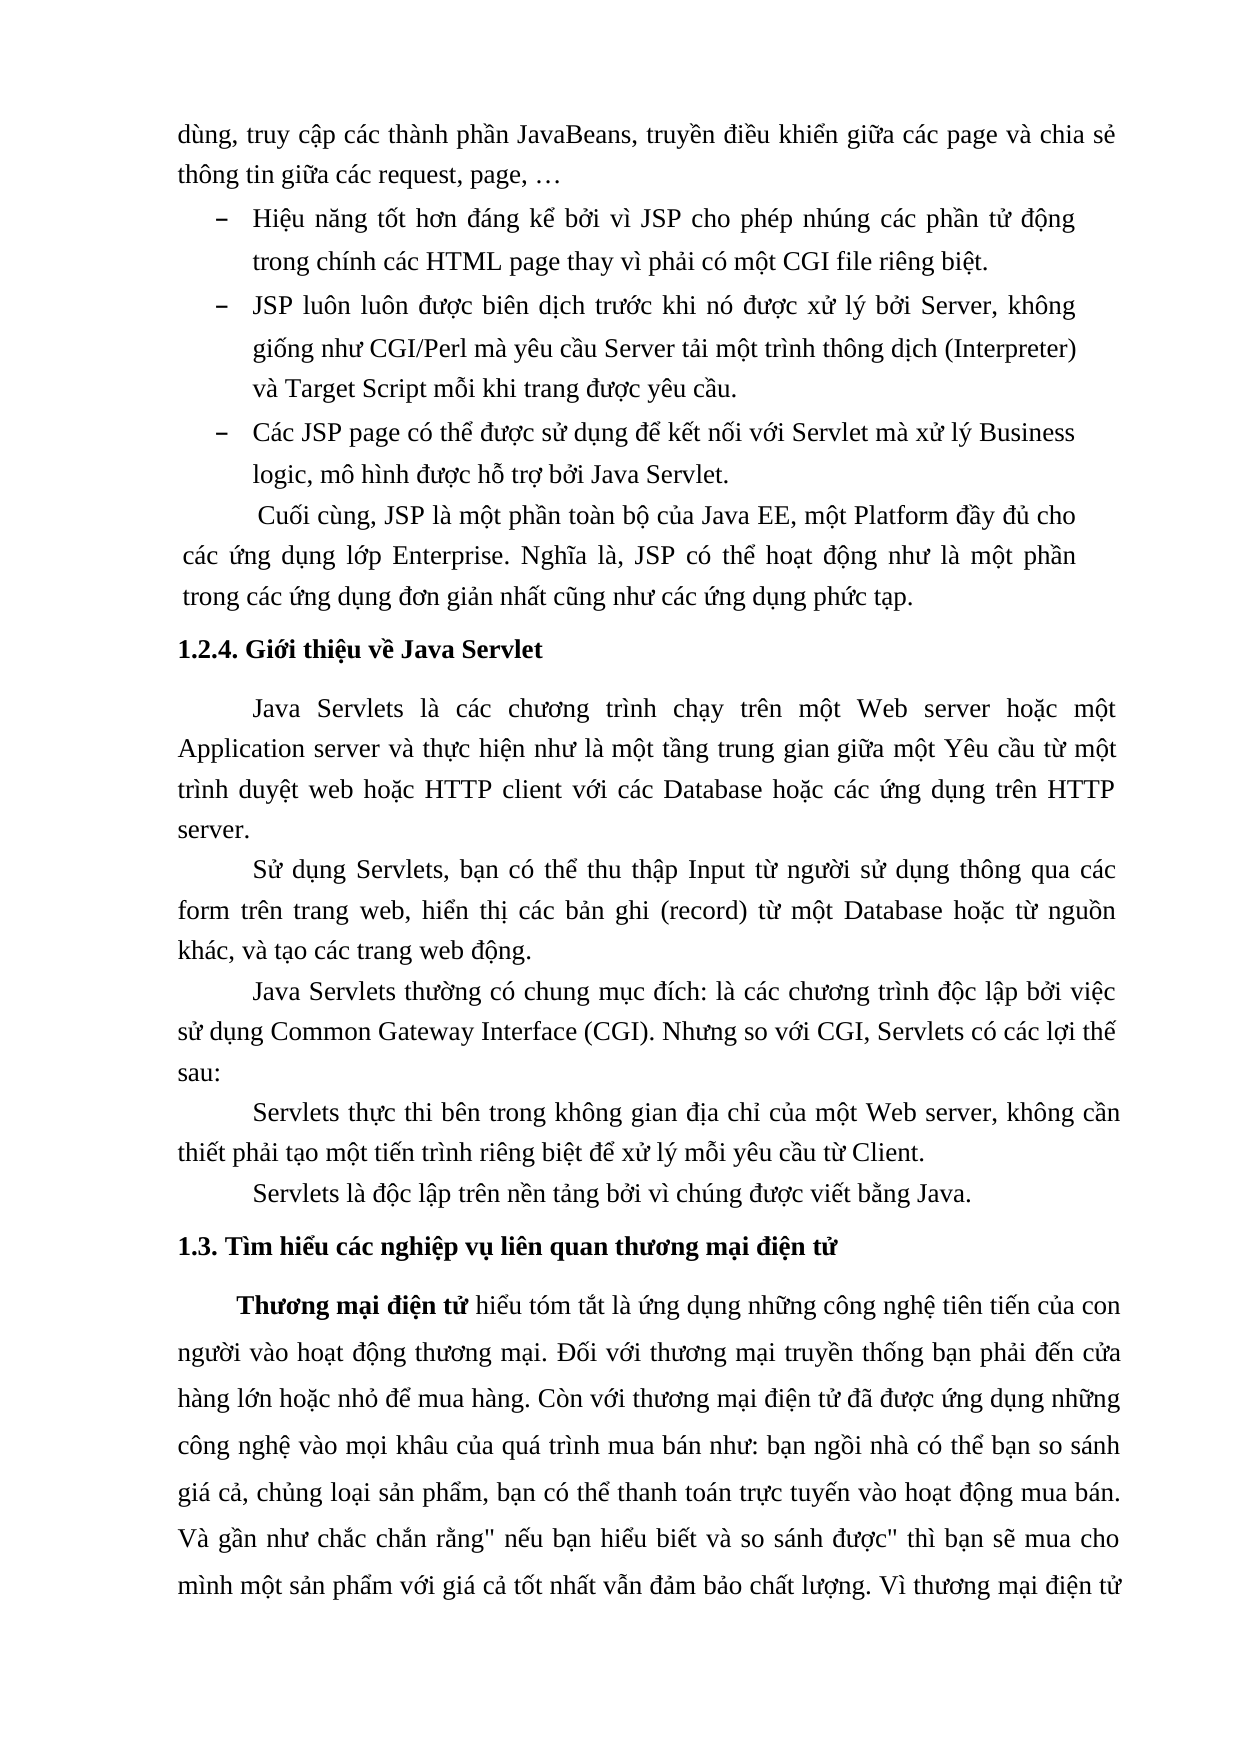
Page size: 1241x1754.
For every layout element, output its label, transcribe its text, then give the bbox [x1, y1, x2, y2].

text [177, 118, 1118, 190]
subtitle Tìm hiểu các nghiệp vụ liên quan thương mại điện tử [177, 1230, 1122, 1261]
text Servlets thực thi bên trong không gian địa chỉ của một Web server, không cần thiết phải tạo một tiến trình riêng biệt để xử lý mỗi yêu cầu từ Client. [177, 1096, 1122, 1168]
list Các JSP page có thể được sử dụng để kết nối với Servlet mà xử lý Business logic, mô hình được hỗ trợ bởi Java Servlet. [215, 412, 1077, 490]
text Java Servlets thường có chung mục đích: là các chương trình độc lập bởi việc sử dụng Common Gateway Interface (CGI). Nhưng so với CGI, Servlets có các lợi thế sau: [177, 975, 1117, 1087]
text Servlets là độc lập trên nền tảng bởi vì chúng được viết bằng Java. [177, 1177, 1122, 1208]
subtitle Giới thiệu về Java Servlet [177, 633, 1122, 664]
text Sử dụng Servlets, bạn có thể thu thập Input từ người sử dụng thông qua các form trên trang web, hiển thị các bản ghi (record) từ một Database hoặc từ nguồn khác, và tạo các trang web động. [177, 854, 1117, 966]
list JSP luôn luôn được biên dịch trước khi nó được xử lý bởi Server, không giống như CGI/Perl mà yêu cầu Server tải một trình thông dịch (Interpreter) và Target Script mỗi khi trang được yêu cầu. [215, 286, 1077, 403]
text Cuối cùng, JSP là một phần toàn bộ của Java EE, một Platform đầy đủ cho các ứng dụng lớp Enterprise. Nghĩa là, JSP có thể hoạt động như là một phần trong các ứng dụng đơn giản nhất cũng như các ứng dụng phức tạp. [182, 499, 1077, 611]
text Java Servlets là các chương trình chạy trên một Web server hoặc một Application server và thực hiện như là một tầng trung gian giữa một Yêu cầu từ một trình duyệt web hoặc HTTP client với các Database hoặc các ứng dụng trên HTTP server. [177, 692, 1117, 844]
list Hiệu năng tốt hơn đáng kể bởi vì JSP cho phép nhúng các phần tử động trong chính các HTML page thay vì phải có một CGI file riêng biệt. [215, 199, 1077, 276]
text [177, 1289, 1122, 1600]
